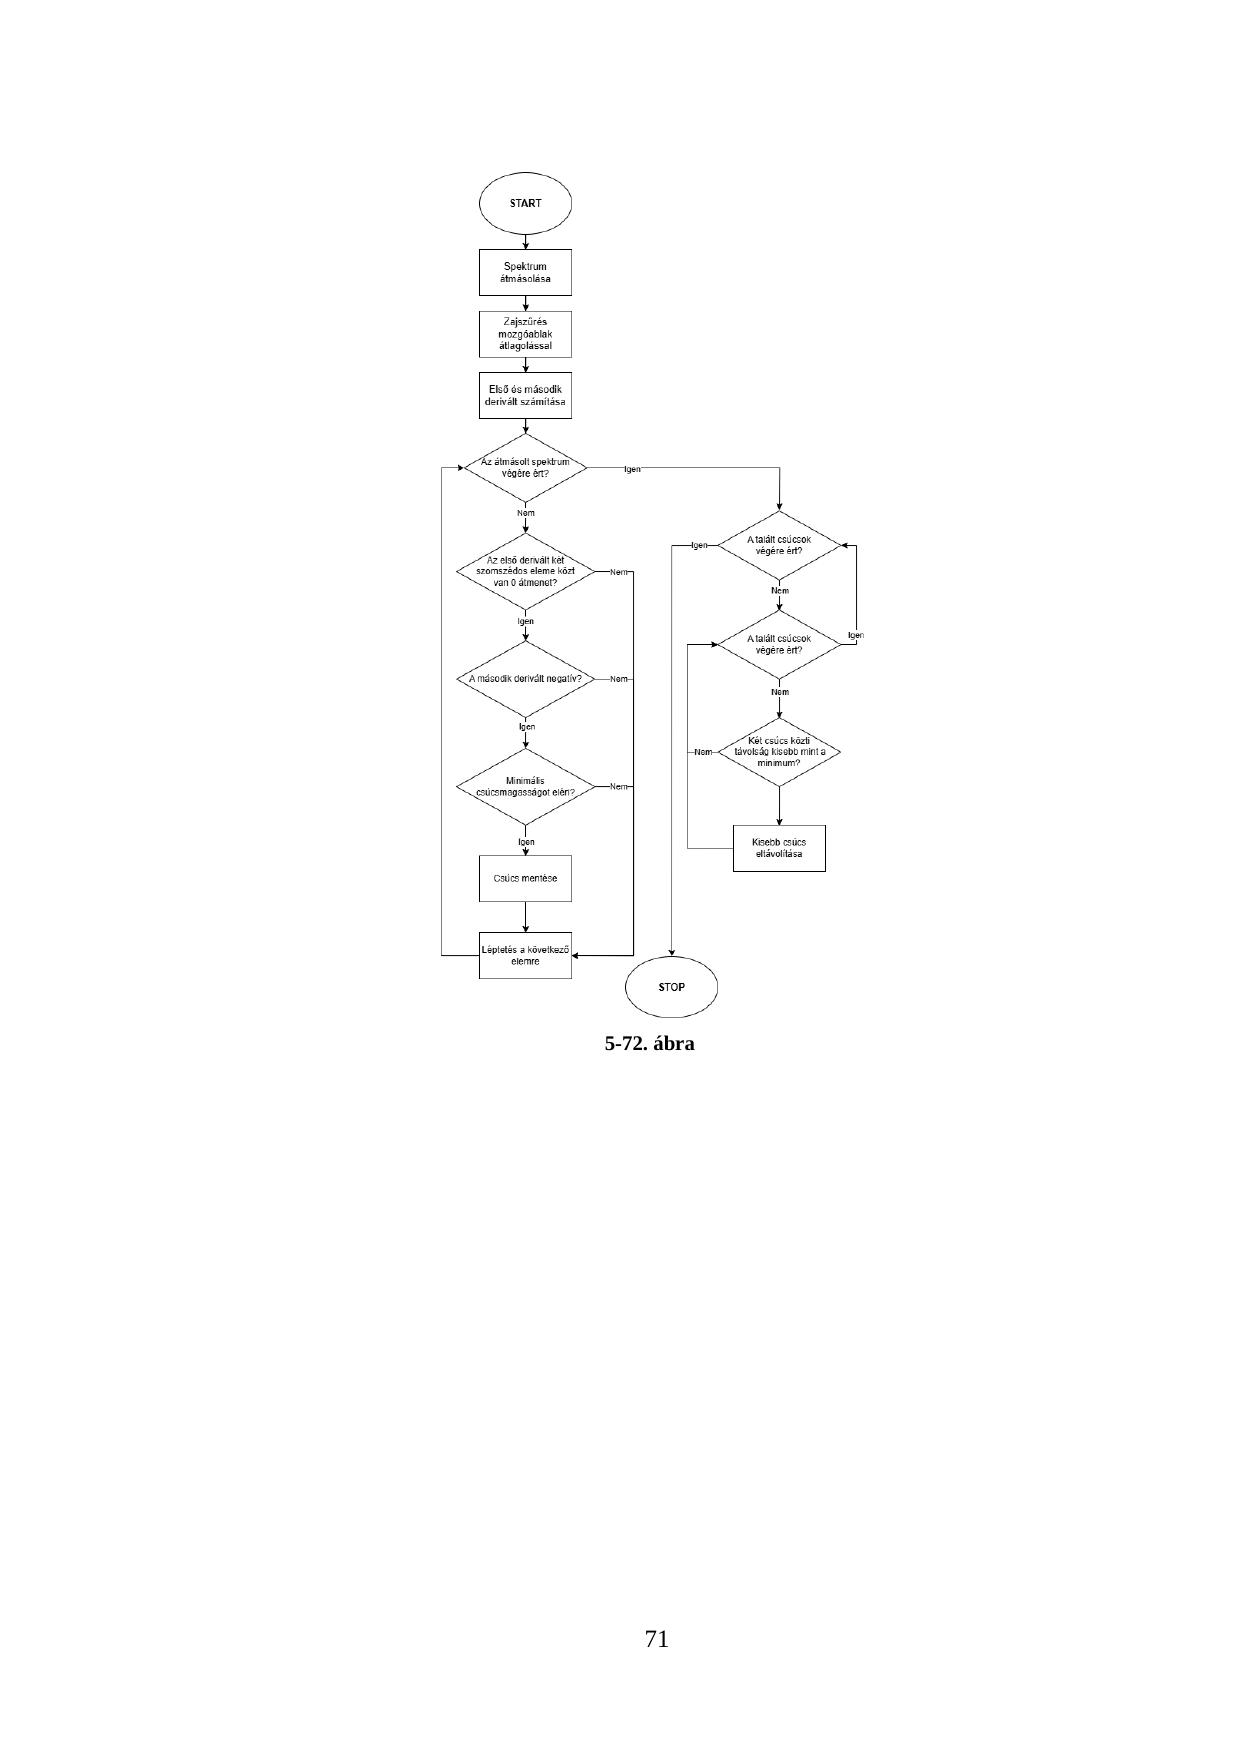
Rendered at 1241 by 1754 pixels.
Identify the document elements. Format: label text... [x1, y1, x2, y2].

picture [435, 172, 864, 1018]
